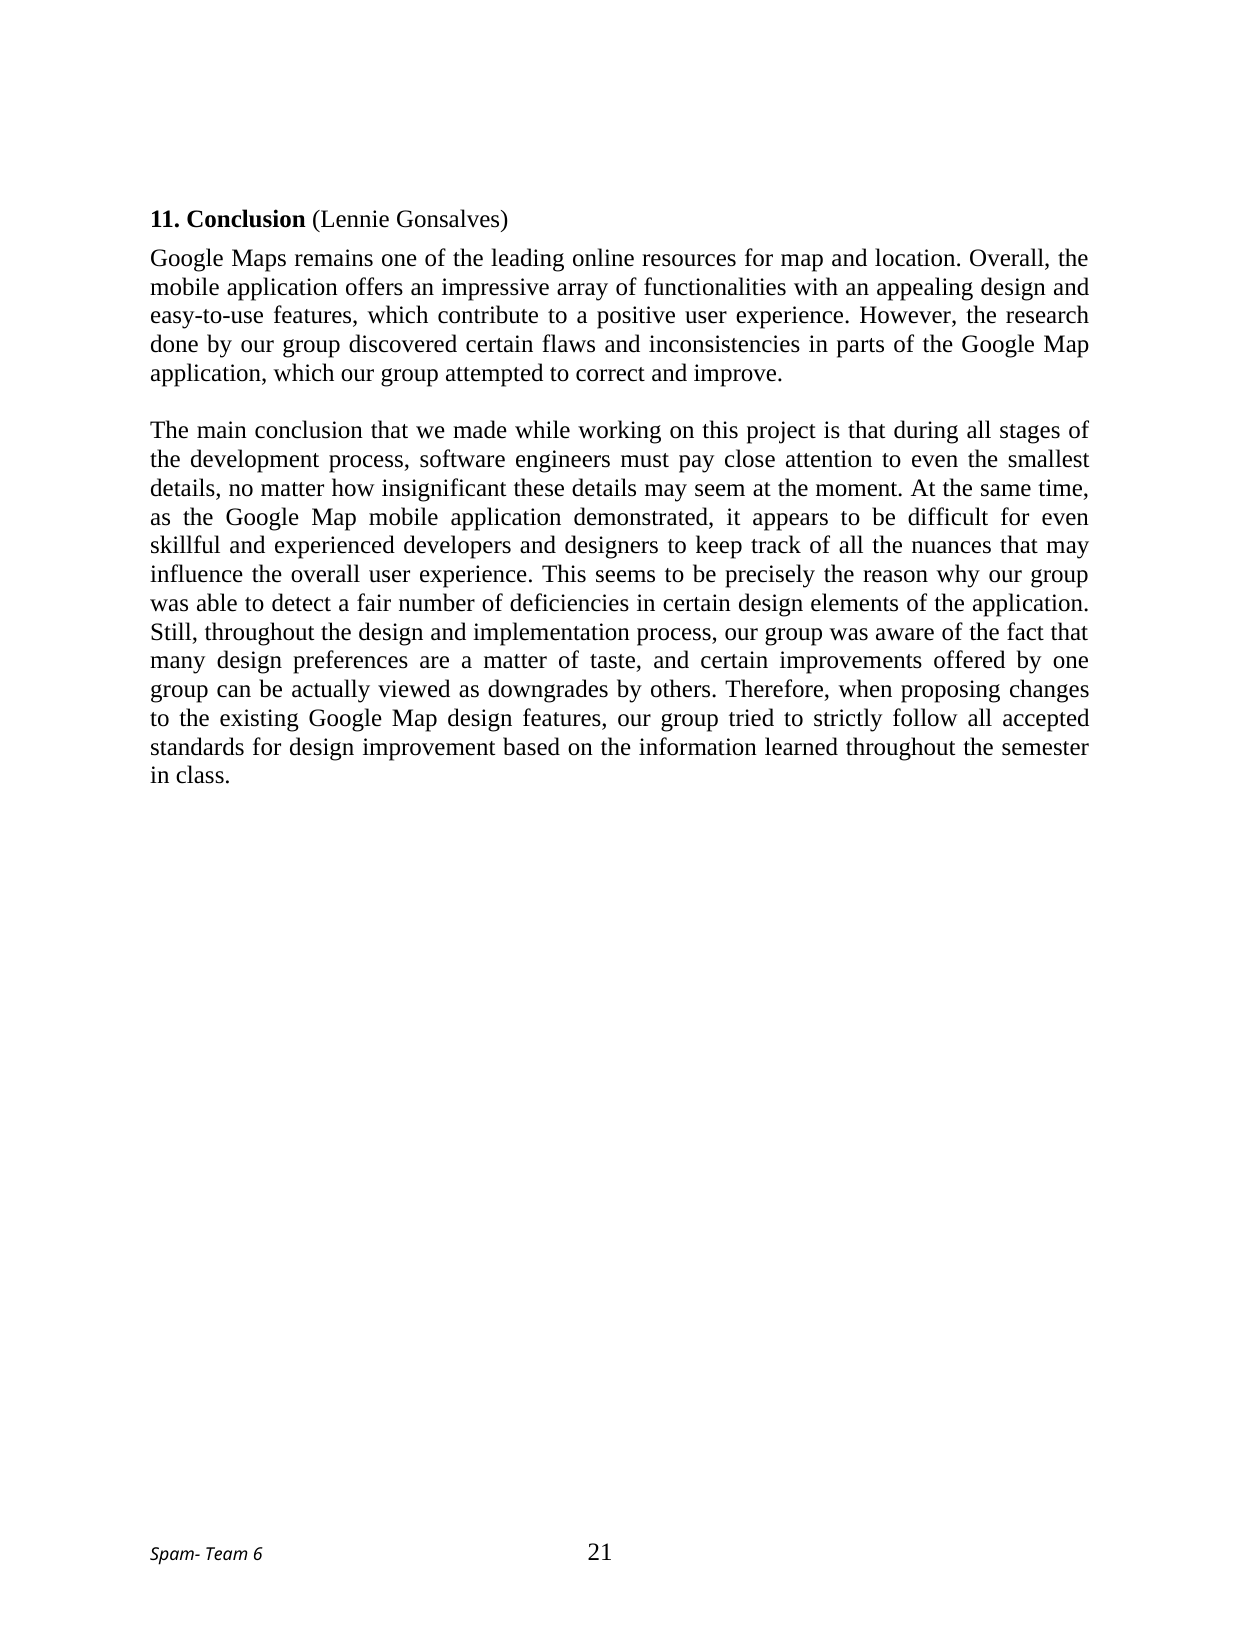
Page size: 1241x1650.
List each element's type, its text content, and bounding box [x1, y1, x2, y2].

text The main conclusion that we made while working on this project is that during all stages of the development process, software engineers must pay close attention to even the smallest details, no matter how insignificant these details may seem at the moment. At the same time, as the Google Map mobile application demonstrated, it appears to be difficult for even skillful and experienced developers and designers to keep track of all the nuances that may influence the overall user experience. This seems to be precisely the reason why our group was able to detect a fair number of deficiencies in certain design elements of the application. Still, throughout the design and implementation process, our group was aware of the fact that many design preferences are a matter of taste, and certain improvements offered by one group can be actually viewed as downgrades by others. Therefore, when proposing changes to the existing Google Map design features, our group tried to strictly follow all accepted standards for design improvement based on the information learned throughout the semester in class. [150, 415, 1090, 789]
text Google Maps remains one of the leading online resources for map and location. Overall, the mobile application offers an impressive array of functionalities with an appealing design and easy-to-use features, which contribute to a positive user experience. However, the research done by our group discovered certain flaws and inconsistencies in parts of the Google Map application, which our group attempted to correct and improve. [150, 243, 1090, 387]
subtitle 11. Conclusion (Lennie Gonsalves) [150, 204, 1090, 232]
